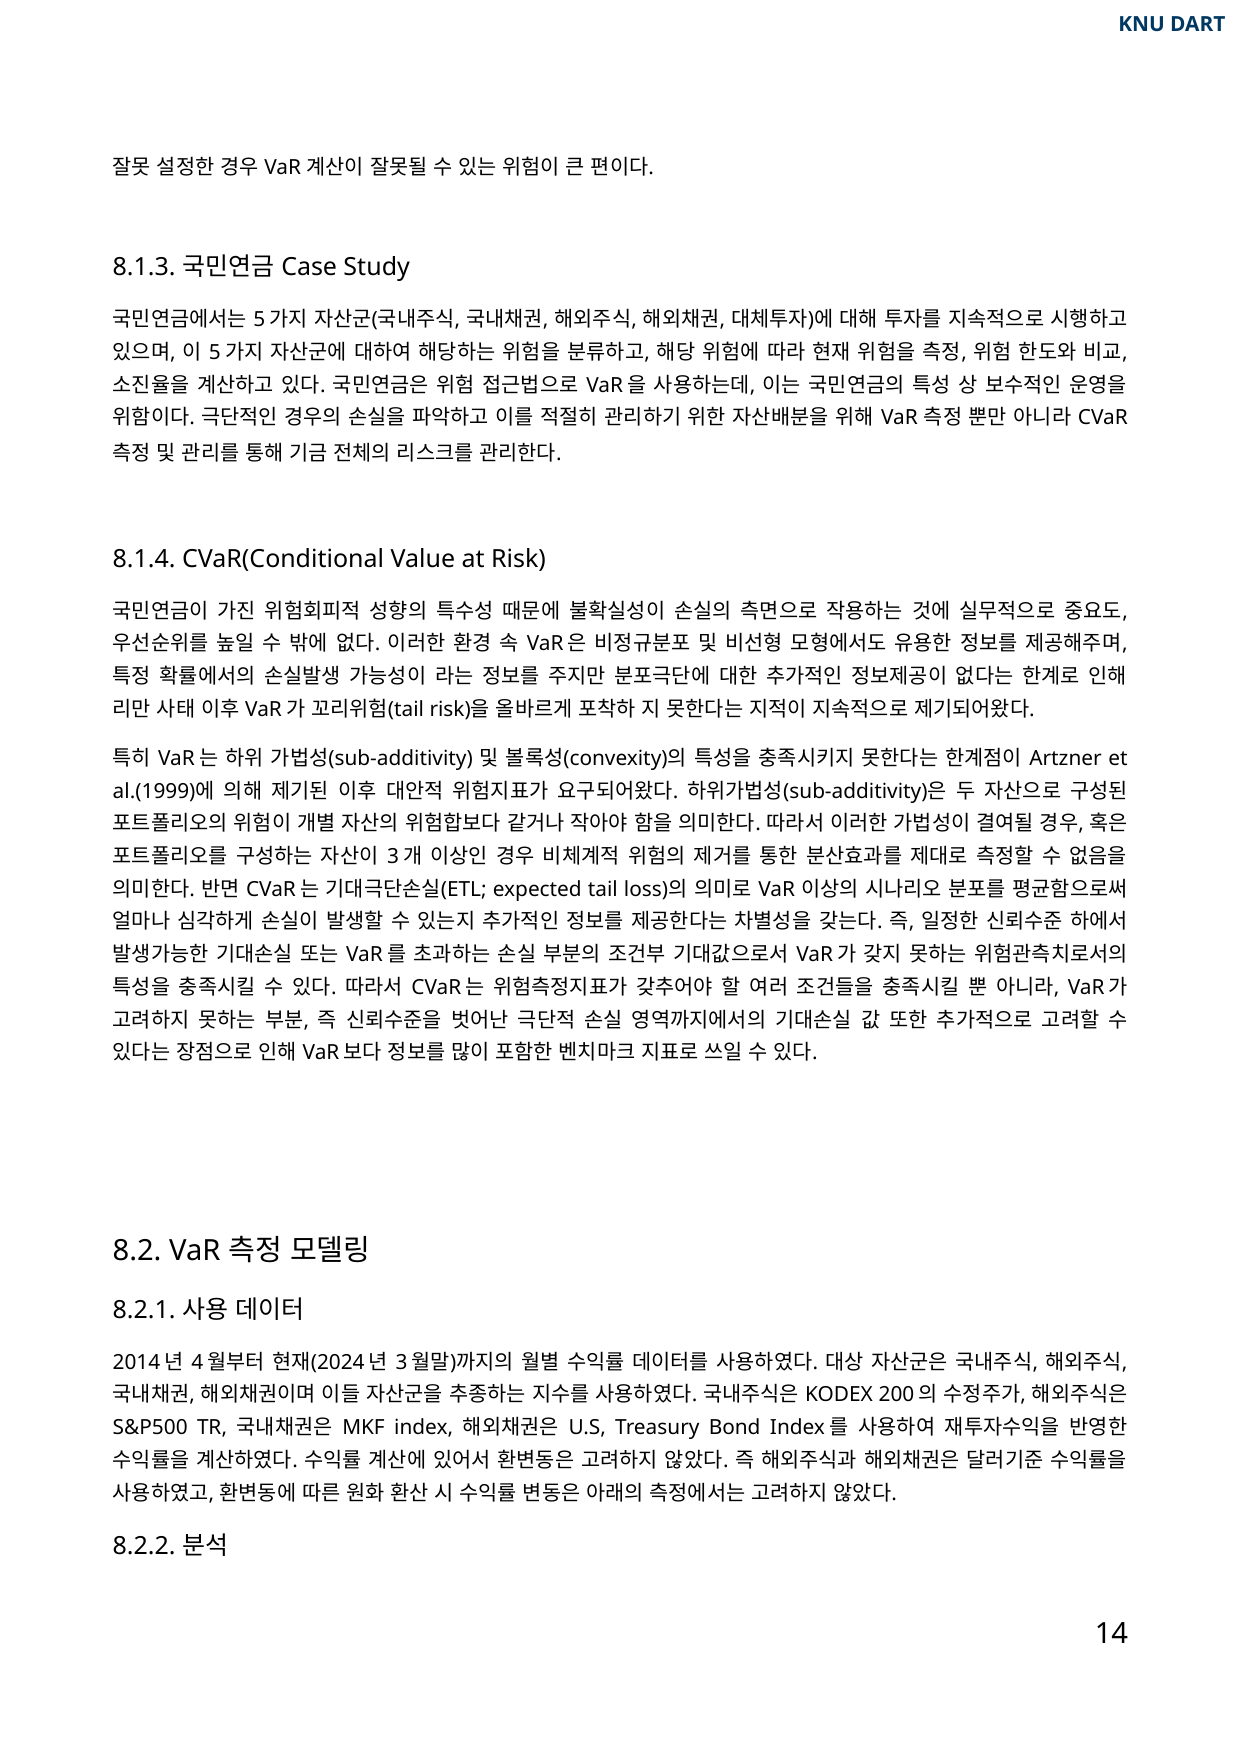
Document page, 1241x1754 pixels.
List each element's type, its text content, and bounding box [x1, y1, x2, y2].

text 2014년 4월부터 현재(2024년 3월말)까지의 월별 수익률 데이터를 사용하였다. 대상 자산군은 국내주식, 해외주식, 국내채권, 해외채권이며 이들 자산군을 추종하는 지수를 사용하였다. 국내주식은 KODEX 200의 수정주가, 해외주식은 S&P500 TR, 국내채권은 MKF index, 해외채권은 U.S, Treasury Bond Index를 사용하여 재투자수익을 반영한 수익률을 계산하였다. 수익률 계산에 있어서 환변동은 고려하지 않았다. 즉 해외주식과 해외채권은 달러기준 수익률을 사용하였고, 환변동에 따른 원화 환산 시 수익률 변동은 아래의 측정에서는 고려하지 않았다. [112, 1345, 1128, 1506]
text 8.2.1. 사용 데이터 [112, 1289, 1128, 1326]
text 국민연금에서는 5가지 자산군(국내주식, 국내채권, 해외주식, 해외채권, 대체투자)에 대해 투자를 지속적으로 시행하고 있으며, 이 5가지 자산군에 대하여 해당하는 위험을 분류하고, 해당 위험에 따라 현재 위험을 측정, 위험 한도와 비교, 소진율을 계산하고 있다. 국민연금은 위험 접근법으로 VaR을 사용하는데, 이는 국민연금의 특성 상 보수적인 운영을 위함이다. 극단적인 경우의 손실을 파악하고 이를 적절히 관리하기 위한 자산배분을 위해 VaR 측정 뿐만 아니라 CVaR 측정 및 관리를 통해 기금 전체의 리스크를 관리한다. [112, 302, 1128, 468]
text 국민연금이 가진 위험회피적 성향의 특수성 때문에 불확실성이 손실의 측면으로 작용하는 것에 실무적으로 중요도, 우선순위를 높일 수 밖에 없다. 이러한 환경 속 VaR은 비정규분포 및 비선형 모형에서도 유용한 정보를 제공해주며, 특정 확률에서의 손실발생 가능성이 라는 정보를 주지만 분포극단에 대한 추가적인 정보제공이 없다는 한계로 인해 리만 사태 이후 VaR가 꼬리위험(tail risk)을 올바르게 포착하 지 못한다는 지적이 지속적으로 제기되어왔다. [112, 594, 1128, 722]
text 8.2. VaR 측정 모델링 [112, 1227, 1128, 1269]
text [112, 150, 1128, 180]
text 특히 VaR는 하위 가법성(sub-additivity) 및 볼록성(convexity)의 특성을 충족시키지 못한다는 한계점이 Artzner et al.(1999)에 의해 제기된 이후 대안적 위험지표가 요구되어왔다. 하위가법성(sub-additivity)은 두 자산으로 구성된 포트폴리오의 위험이 개별 자산의 위험합보다 같거나 작아야 함을 의미한다. 따라서 이러한 가법성이 결여될 경우, 혹은 포트폴리오를 구성하는 자산이 3개 이상인 경우 비체계적 위험의 제거를 통한 분산효과를 제대로 측정할 수 없음을 의미한다. 반면 CVaR는 기대극단손실(ETL; expected tail loss)의 의미로 VaR 이상의 시나리오 분포를 평균함으로써 얼마나 심각하게 손실이 발생할 수 있는지 추가적인 정보를 제공한다는 차별성을 갖는다. 즉, 일정한 신뢰수준 하에서 발생가능한 기대손실 또는 VaR를 초과하는 손실 부분의 조건부 기대값으로서 VaR가 갖지 못하는 위험관측치로서의 특성을 충족시킬 수 있다. 따라서 CVaR는 위험측정지표가 갖추어야 할 여러 조건들을 충족시킬 뿐 아니라, VaR가 고려하지 못하는 부분, 즉 신뢰수준을 벗어난 극단적 손실 영역까지에서의 기대손실 값 또한 추가적으로 고려할 수 있다는 장점으로 인해 VaR보다 정보를 많이 포함한 벤치마크 지표로 쓰일 수 있다. [112, 741, 1128, 1066]
text 8.1.3. 국민연금 Case Study [112, 247, 1128, 283]
text 8.2.2. 분석 [112, 1525, 1128, 1561]
text 8.1.4. CVaR(Conditional Value at Risk) [112, 540, 1128, 574]
